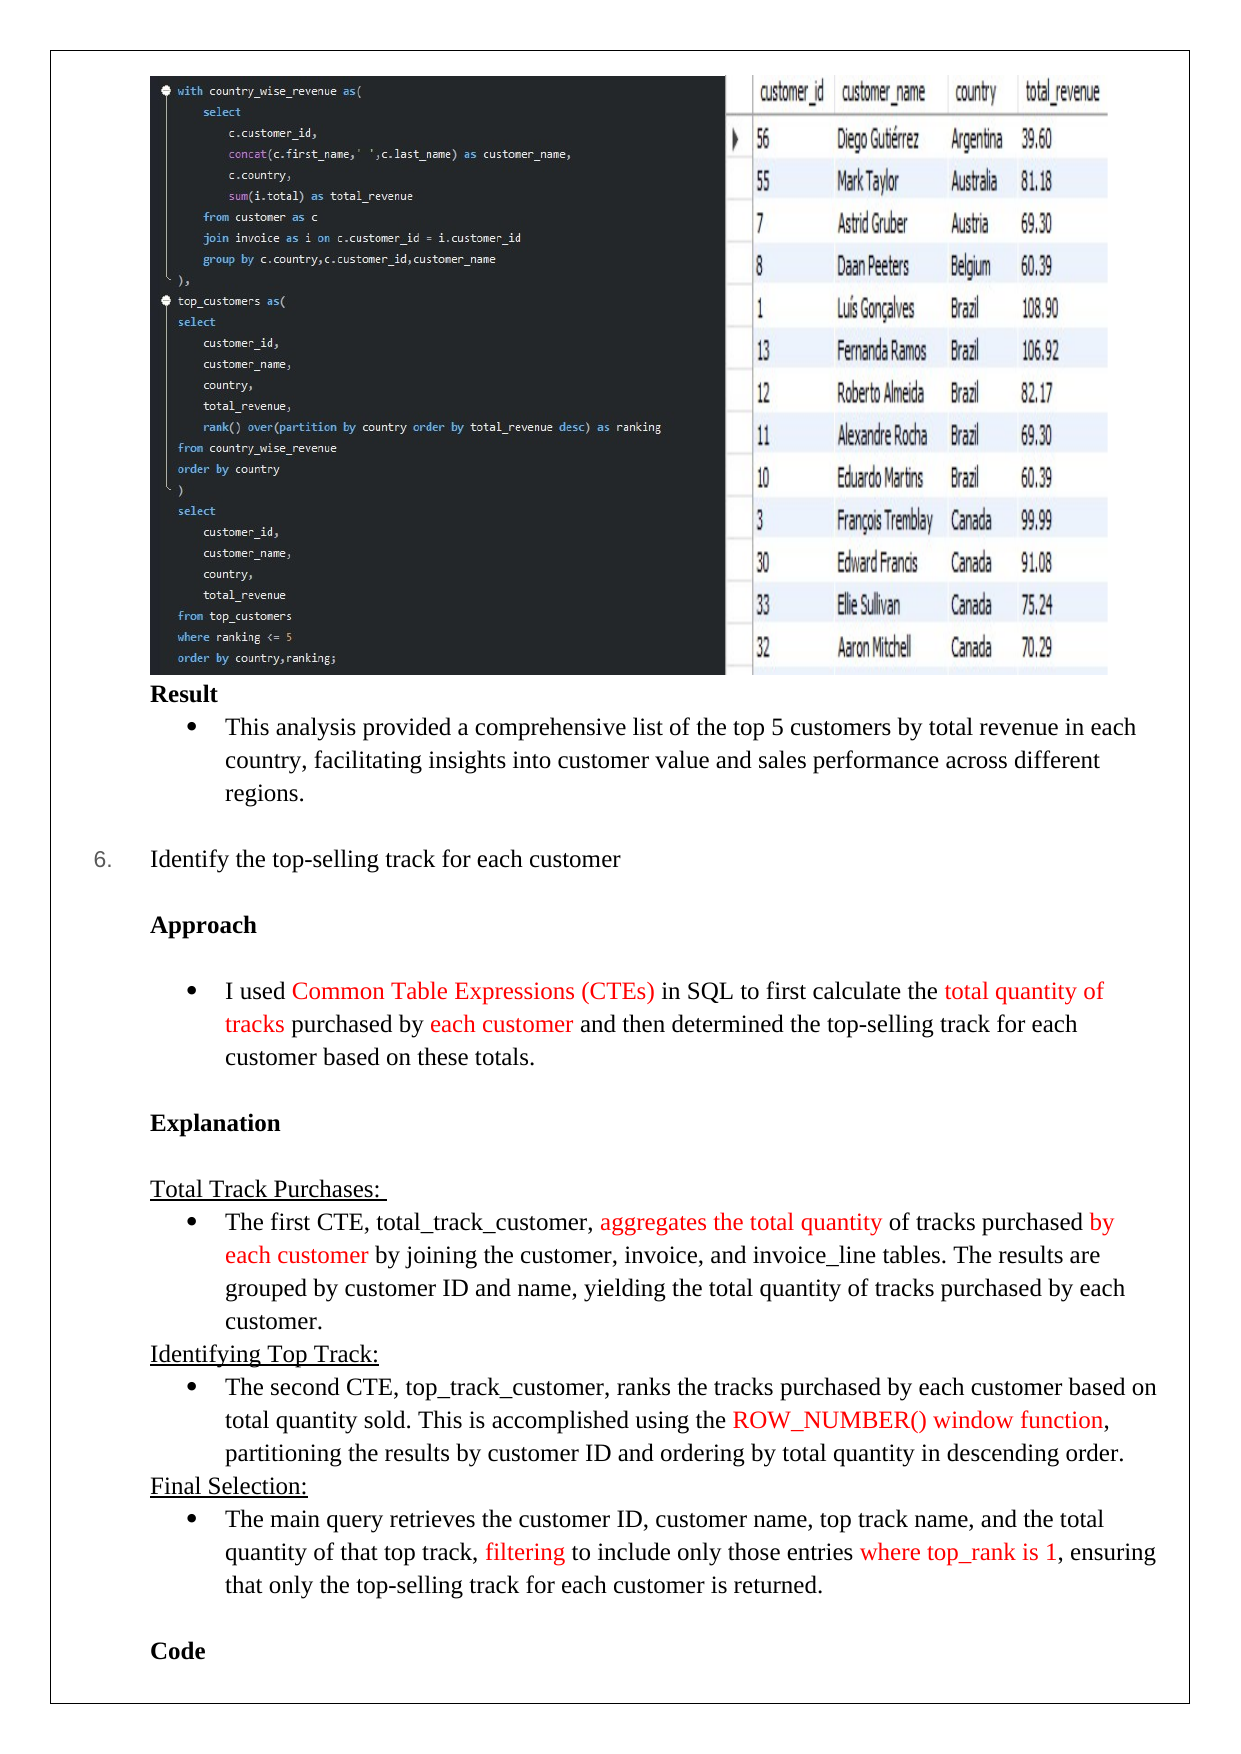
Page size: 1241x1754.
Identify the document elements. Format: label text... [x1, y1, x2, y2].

list This analysis provided a comprehensive list of the top 5 customers by total revenue in each country, facilitating insights into customer value and sales performance across different regions. [187, 712, 1165, 807]
list Identify the top-selling track for each customer [112, 844, 1165, 873]
text Total Track Purchases: [75, 1174, 1165, 1203]
text Code [75, 1636, 1165, 1665]
text Result [150, 679, 1165, 708]
picture [150, 75, 1108, 675]
text Final Selection: [75, 1471, 1165, 1500]
list The main query retrieves the customer ID, customer name, top track name, and the total quantity of that top track, filtering to include only those entries where top_rank is 1, ensuring that only the top-selling track for each customer is returned. [187, 1504, 1165, 1599]
list The first CTE, total_track_customer, aggregates the total quantity of tracks purchased by each customer by joining the customer, invoice, and invoice_line tables. The results are grouped by customer ID and name, yielding the total quantity of tracks purchased by each customer. [187, 1207, 1165, 1335]
text Explanation [112, 1108, 1165, 1137]
list I used Common Table Expressions (CTEs) in SQL to first calculate the total quantity of tracks purchased by each customer and then determined the top-selling track for each customer based on these totals. [187, 976, 1165, 1071]
list The second CTE, top_track_customer, ranks the tracks purchased by each customer based on total quantity sold. This is accomplished using the ROW_NUMBER() window function, partitioning the results by customer ID and ordering by total quantity in descending order. [187, 1372, 1165, 1467]
text Approach [75, 910, 1165, 939]
text Identifying Top Track: [75, 1339, 1165, 1368]
